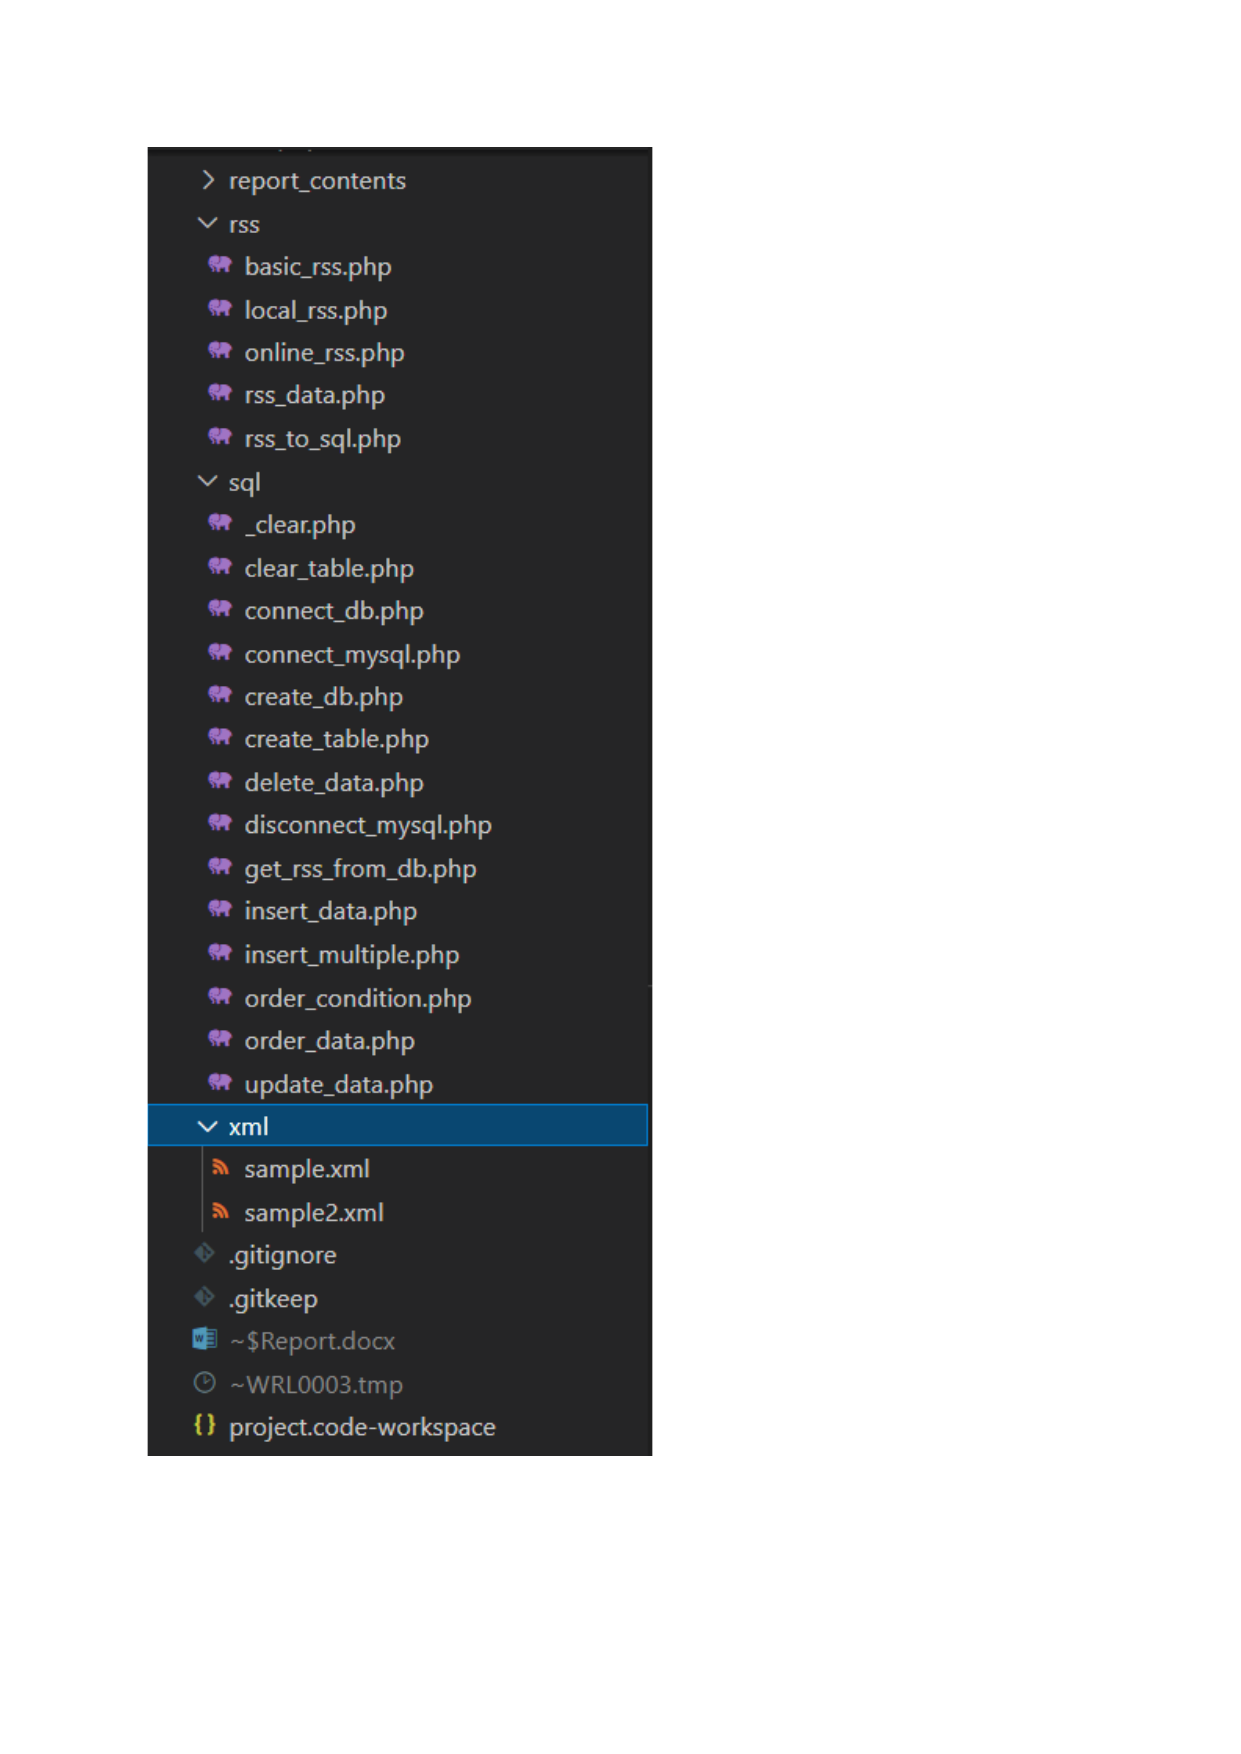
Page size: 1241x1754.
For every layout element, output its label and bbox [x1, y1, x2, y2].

picture [147, 147, 653, 1456]
